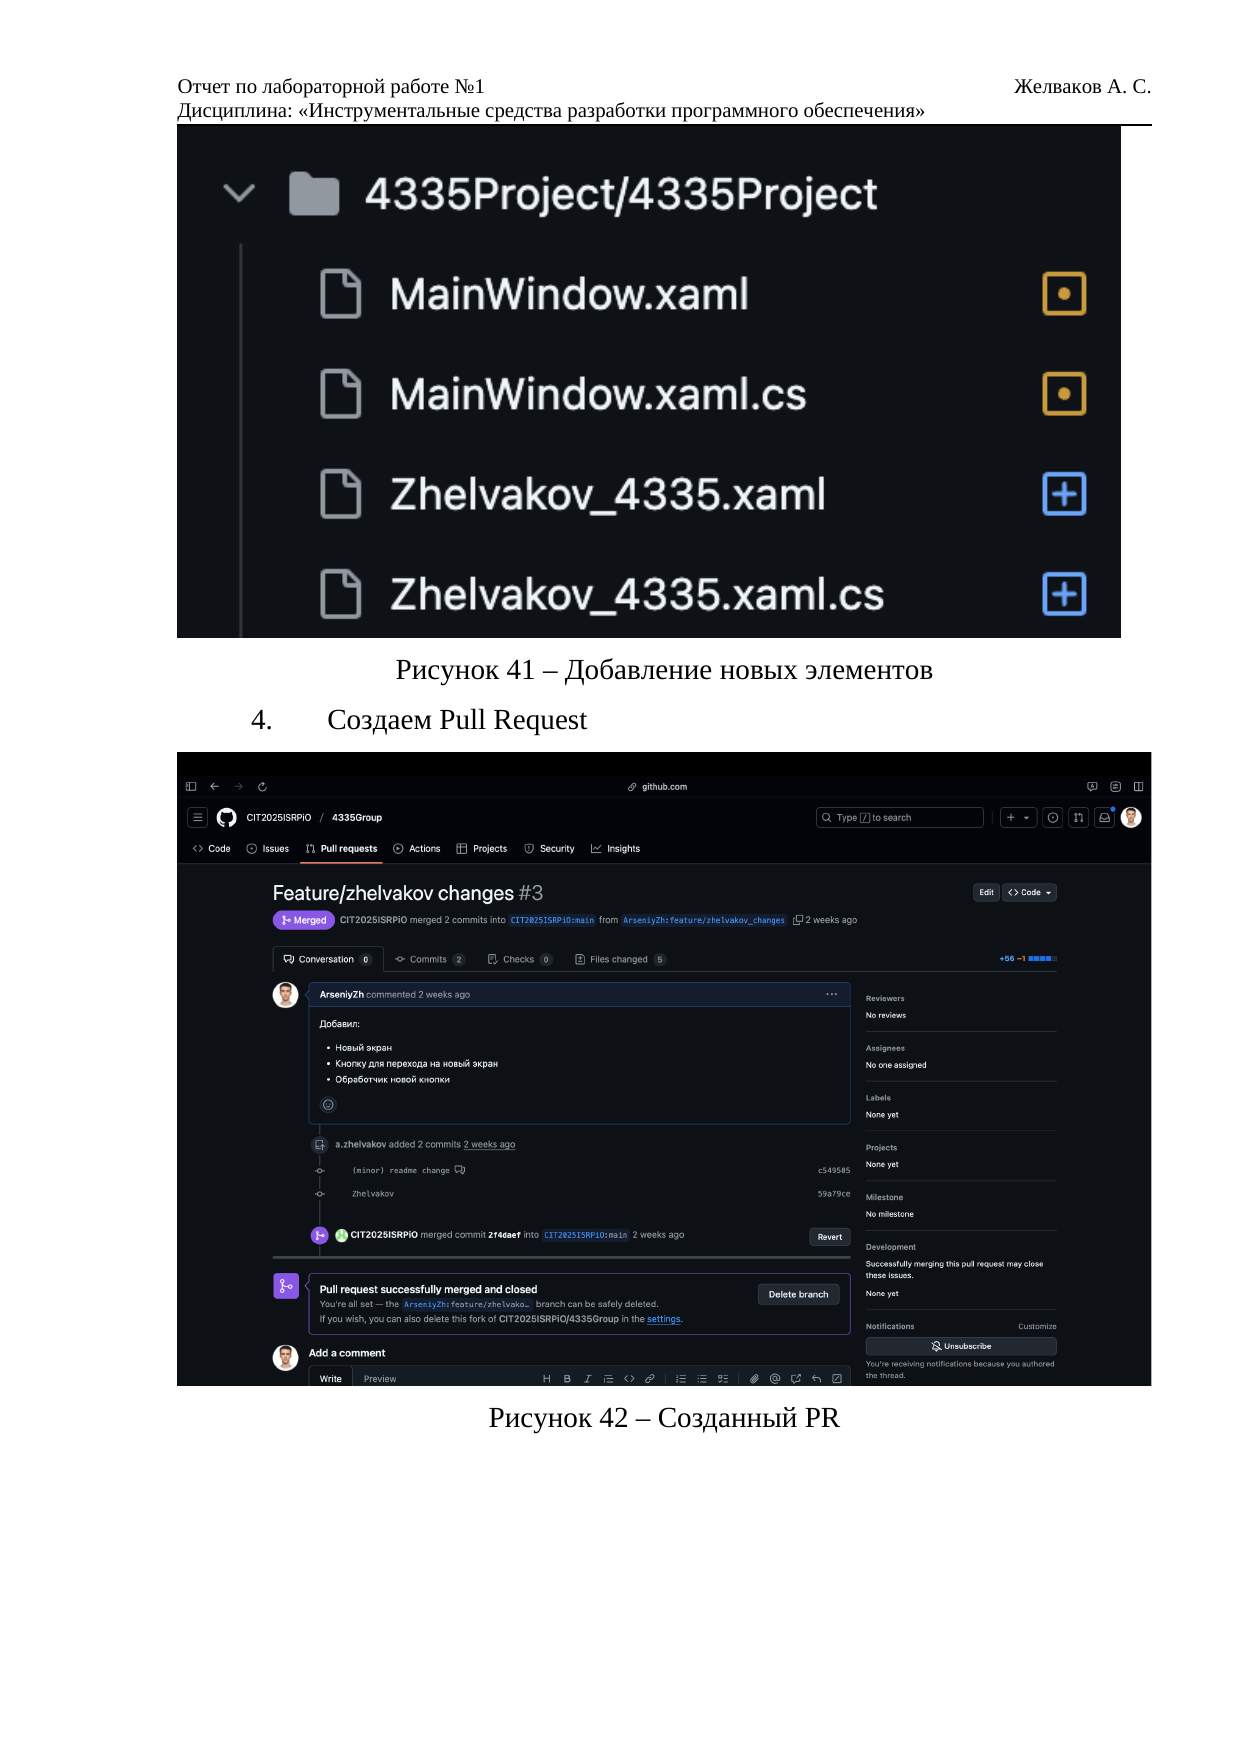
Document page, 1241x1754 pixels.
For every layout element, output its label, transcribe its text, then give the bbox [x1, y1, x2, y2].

list Создаем Pull Request [177, 702, 1152, 736]
text Рисунок 42 – Созданный PR [177, 1400, 1152, 1433]
picture [177, 126, 1121, 638]
picture [177, 752, 1152, 1386]
text Рисунок 41 – Добавление новых элементов [177, 652, 1152, 686]
